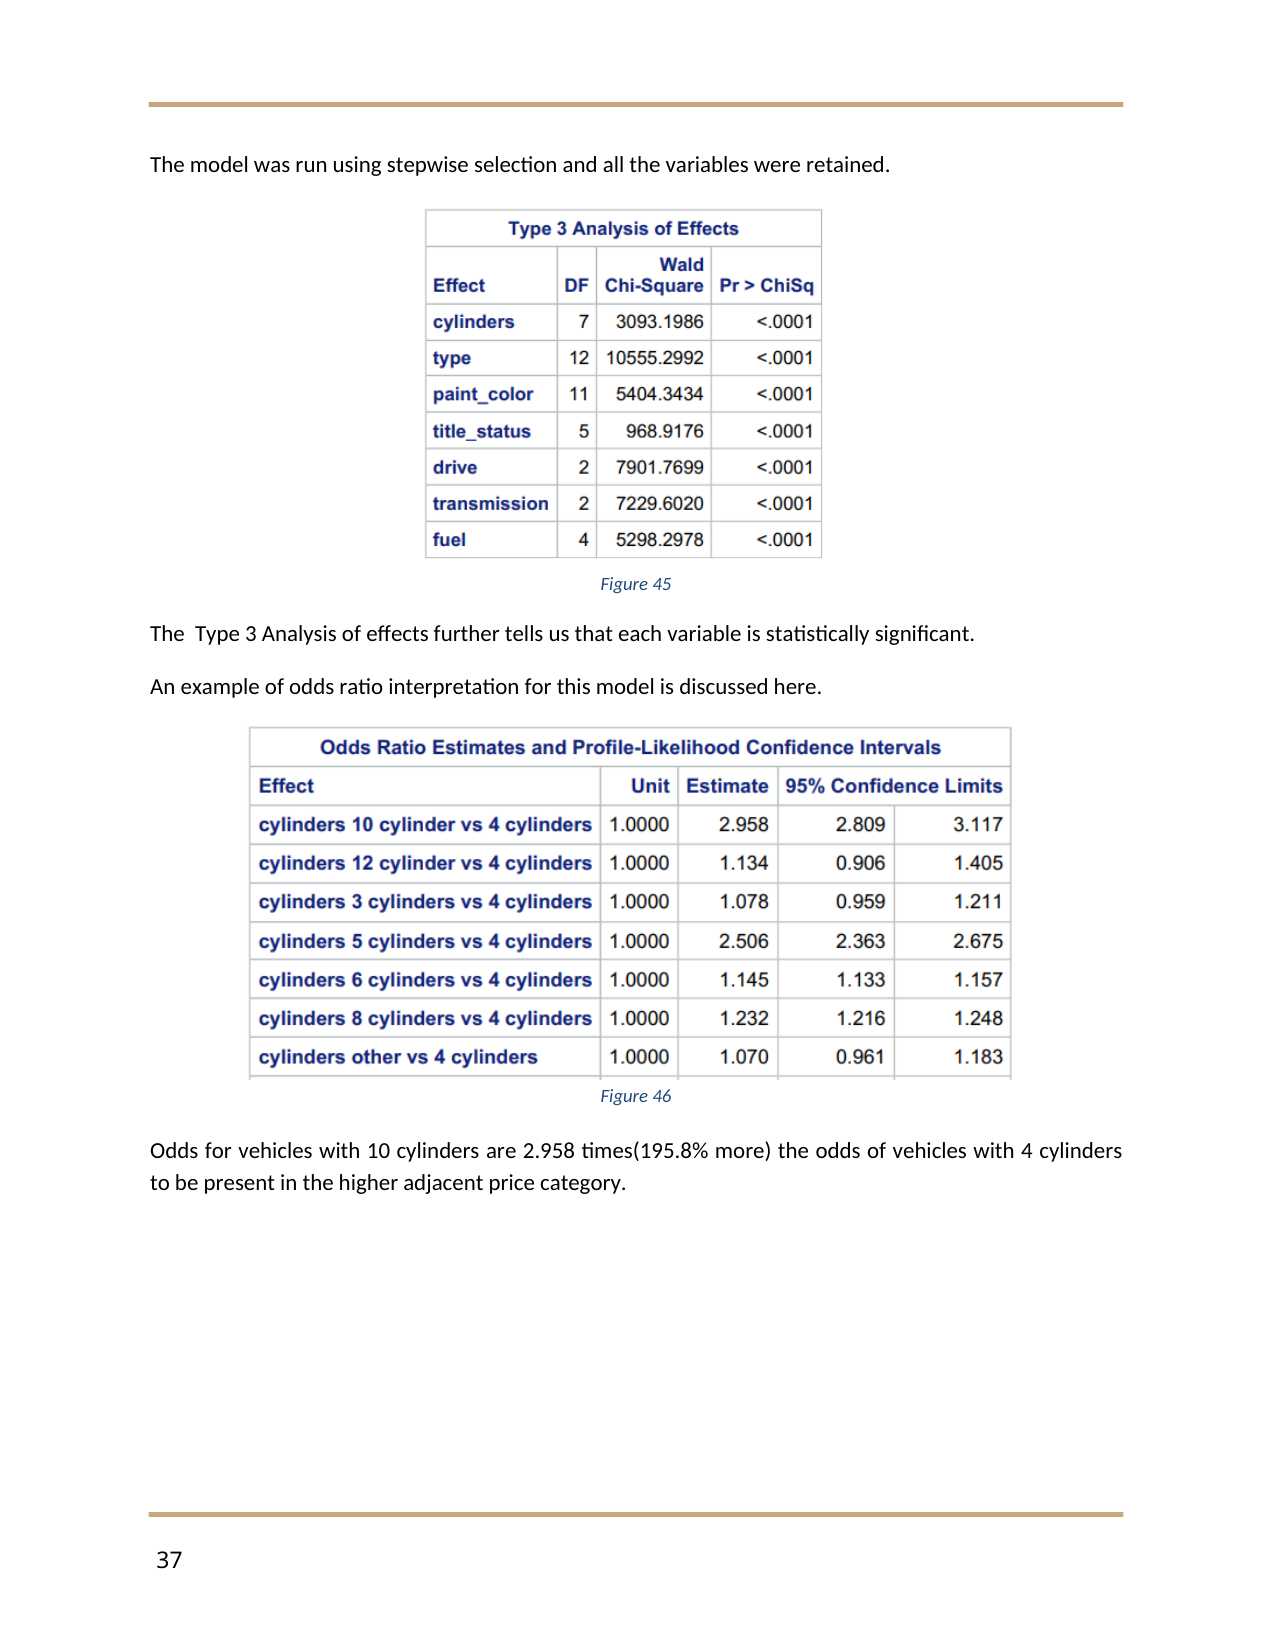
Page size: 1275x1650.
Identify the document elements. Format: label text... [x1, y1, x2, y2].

text An example of odds ratio interpretation for this model is discussed here. [150, 672, 1125, 700]
text Figure 46 [148, 1084, 1125, 1107]
picture [148, 102, 1124, 107]
picture [407, 203, 868, 568]
picture [226, 725, 1049, 1080]
text Odds for vehicles with 10 cylinders are 2.958 times(195.8% more) the odds of vehicles with 4 cylinders to be present in the higher adjacent price category. [150, 1164, 1125, 1196]
text The Type 3 Analysis of effects further tells us that each variable is statistically significant. [150, 619, 1125, 647]
text Figure 45 [148, 572, 1125, 595]
picture [148, 1512, 1124, 1517]
text The model was run using stepwise selection and all the variables were retained. [150, 150, 1125, 178]
